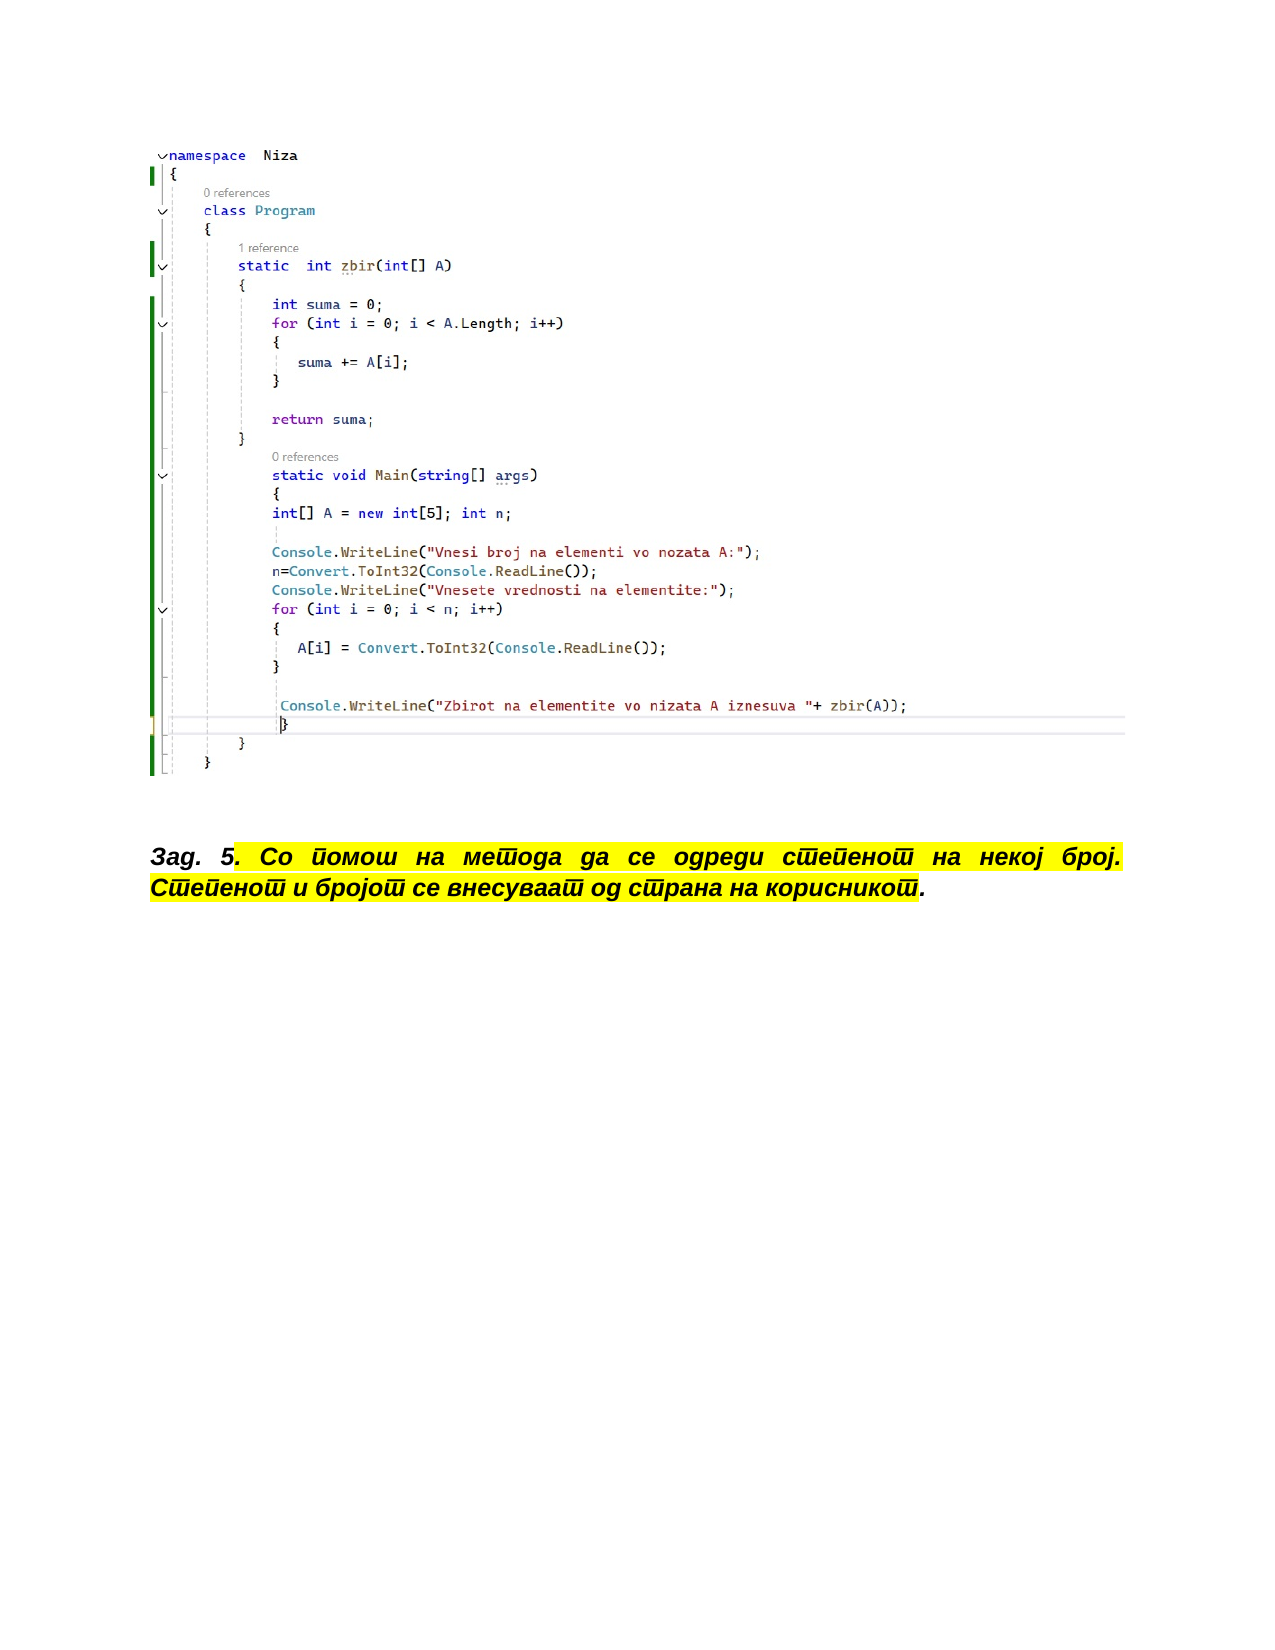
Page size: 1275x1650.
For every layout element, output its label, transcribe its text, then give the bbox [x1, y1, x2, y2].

picture [150, 150, 1125, 776]
text Зад. 5. Со помош на метода да се одреди степенот на некој број. Степенот и бројот се внесуваат од страна на корисникот. [150, 842, 1125, 902]
